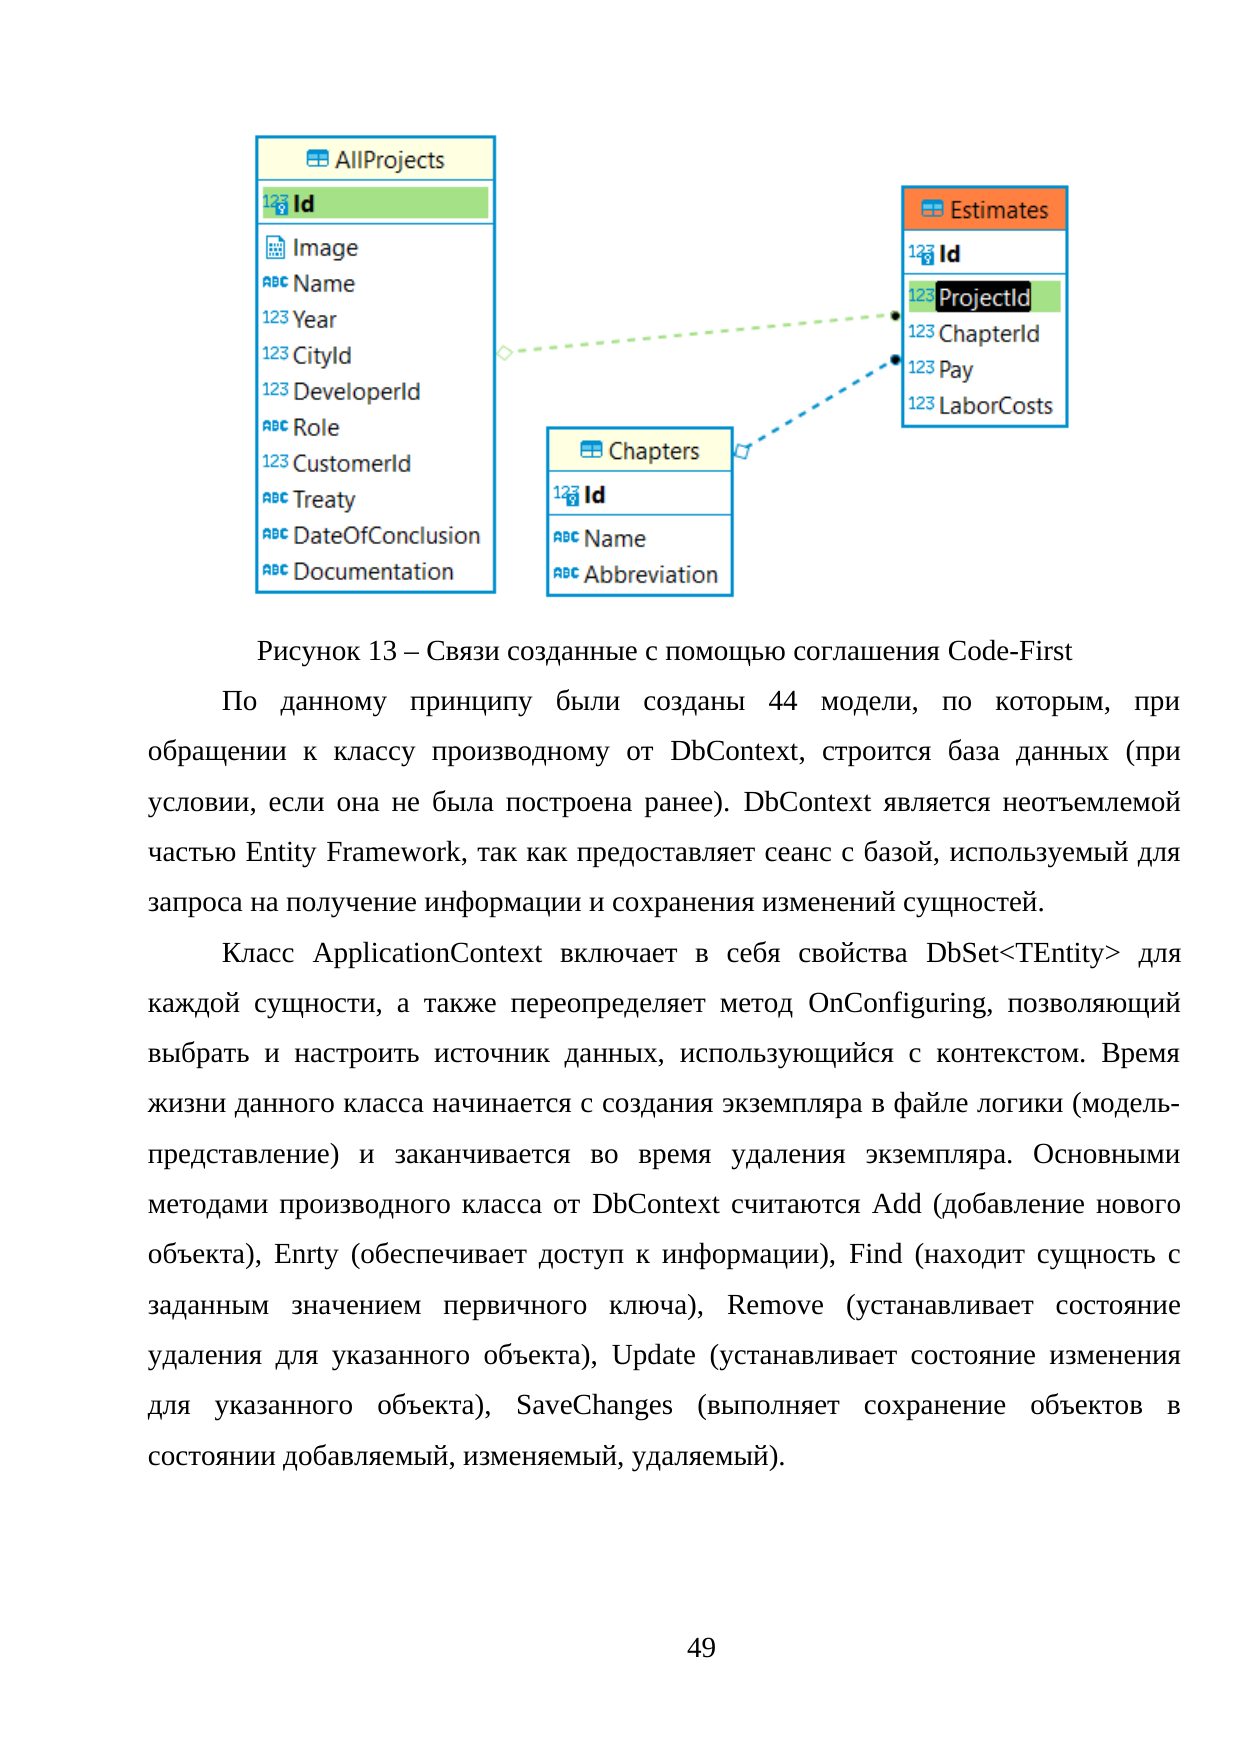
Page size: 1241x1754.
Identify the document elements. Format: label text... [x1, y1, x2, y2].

text Класс ApplicationContext включает в себя свойства DbSet<TEntity> для каждой сущности, а также переопределяет метод OnConfiguring, позволяющий выбрать и настроить источник данных, использующийся с контекстом. Время жизни данного класса начинается с создания экземпляра в файле логики (модель-представление) и заканчивается во время удаления экземпляра. Основными методами производного класса от DbContext считаются Add (добавление нового объекта), Enrty (обеспечивает доступ к информации), Find (находит сущность с заданным значением первичного ключа), Remove (устанавливает состояние удаления для указанного объекта), Update (устанавливает состояние изменения для указанного объекта), SaveChanges (выполняет сохранение объектов в состоянии добавляемый, изменяемый, удаляемый). [148, 935, 1181, 1471]
text Рисунок 13 – Связи созданные с помощью соглашения Code-First [148, 633, 1181, 666]
text По данному принципу были созданы 44 модели, по которым, при обращении к классу производному от DbContext, строится база данных (при условии, если она не была построена ранее). DbContext является неотъемлемой частью Entity Framework, так как предоставляет сеанс с базой, используемый для запроса на получение информации и сохранения изменений сущностей. [148, 683, 1181, 918]
picture [207, 124, 1122, 616]
